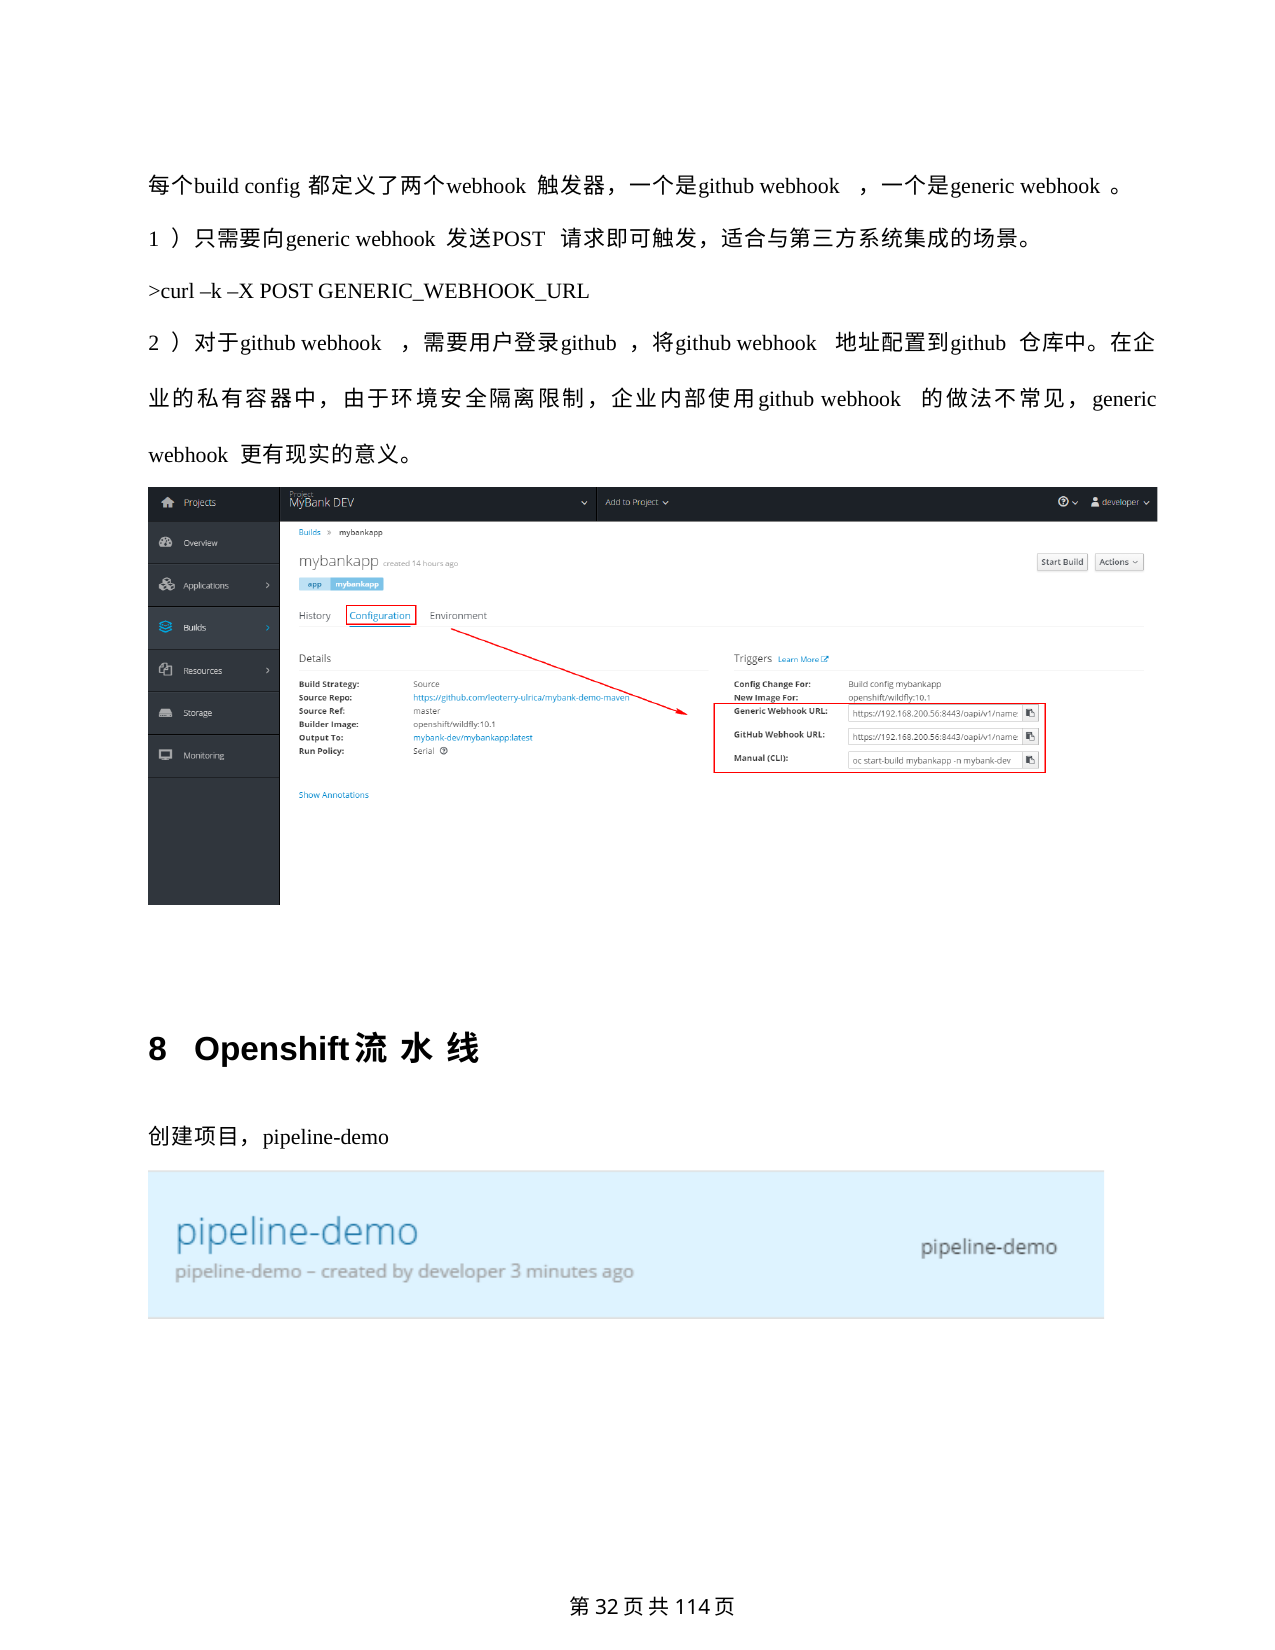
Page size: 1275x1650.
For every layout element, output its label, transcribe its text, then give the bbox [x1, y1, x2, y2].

text 1）只需要向generic webhook发送POST请求即可触发，适合与第三方系统集成的场景。 [148, 218, 1156, 256]
text 创建项目，pipeline-demo [148, 1116, 1156, 1153]
picture [148, 1170, 1105, 1319]
picture [148, 487, 1158, 905]
text >curl –k –X POST GENERIC_WEBHOOK_URL [148, 271, 1156, 309]
text 2）对于github webhook，需要用户登录github，将github webhook地址配置到github仓库中。在企业的私有容器中，由于环境安全隔离限制，企业内部使用github webhook的做法不常见，generic webhook更有现实的意义。 [148, 322, 1156, 472]
text 每个build config都定义了两个webhook触发器，一个是github webhook，一个是generic webhook。 [148, 165, 1156, 202]
subtitle Openshift流水线 [148, 1008, 1156, 1083]
